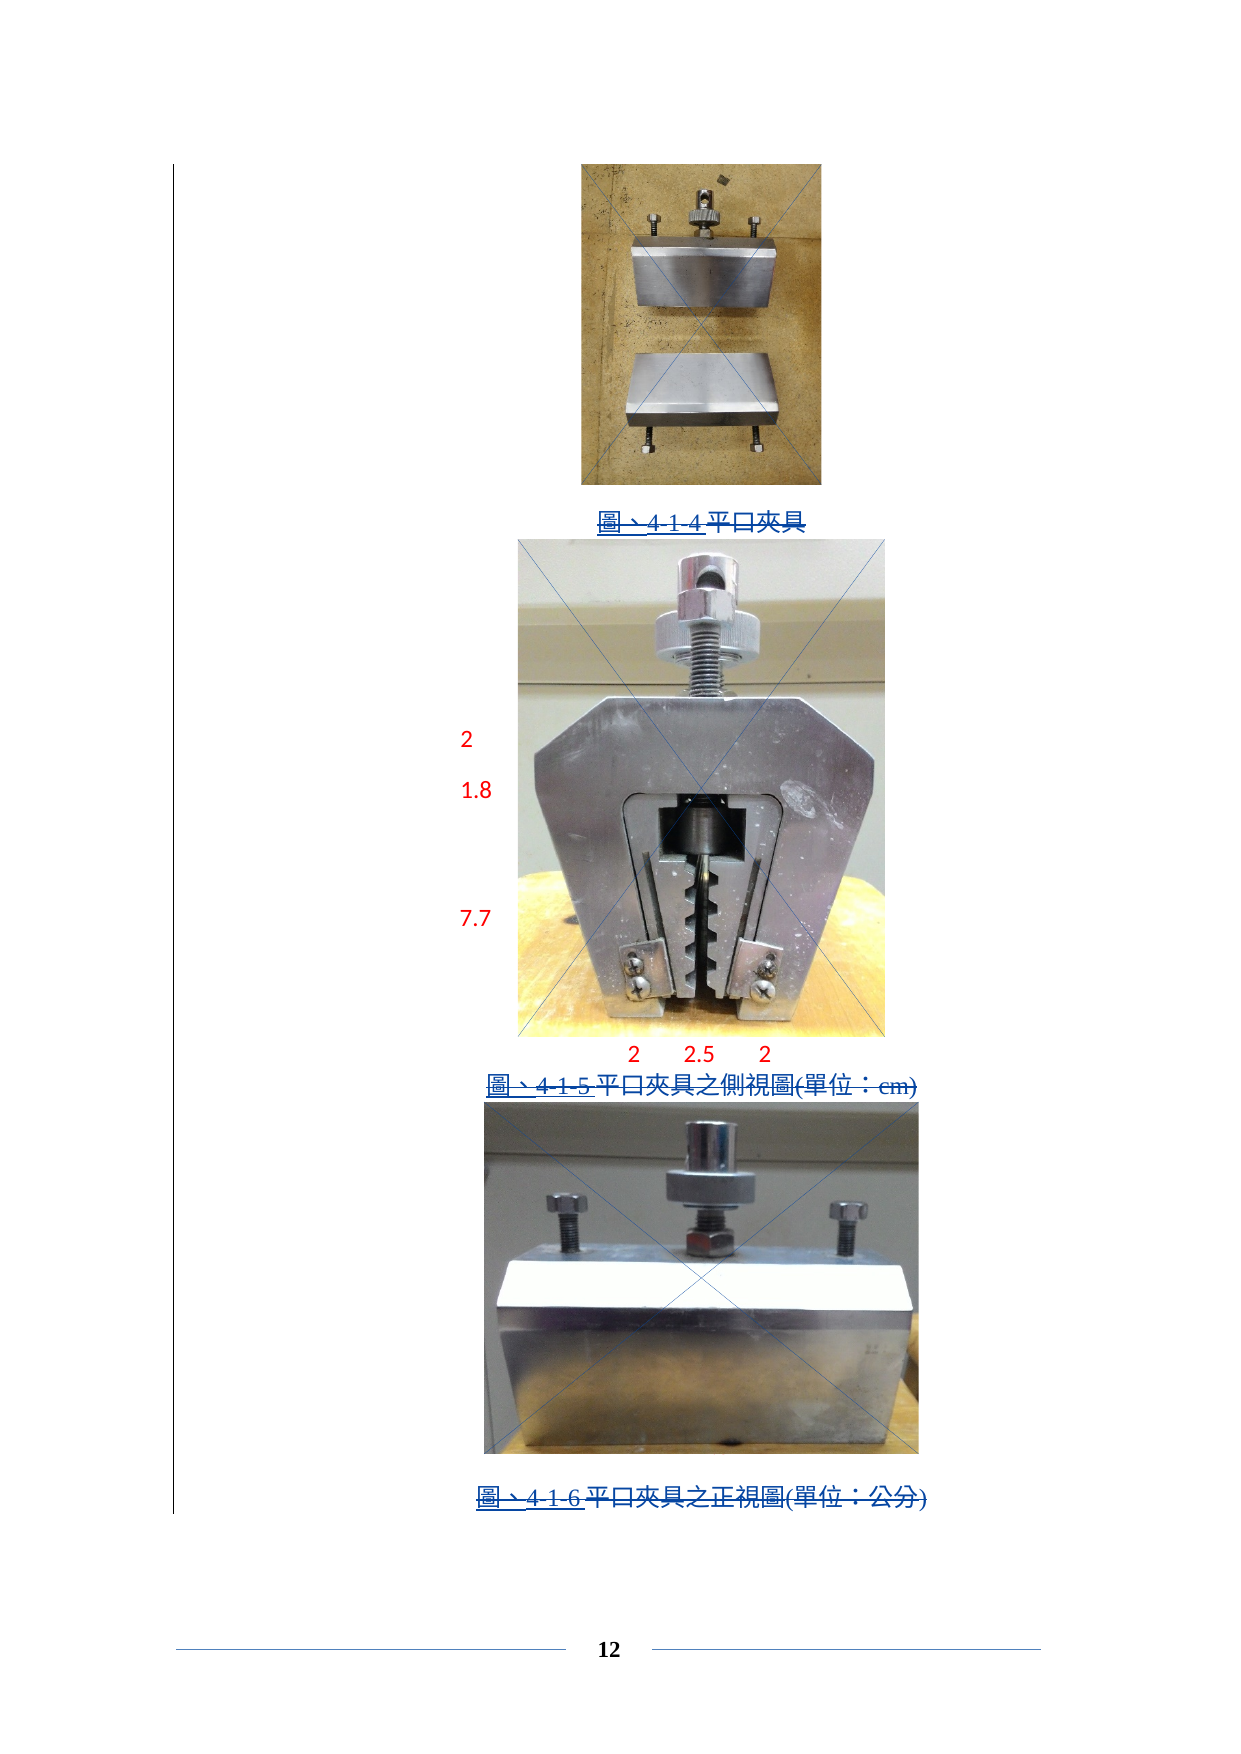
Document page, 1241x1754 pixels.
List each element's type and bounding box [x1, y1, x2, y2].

picture [484, 1103, 699, 1453]
picture [486, 1102, 917, 1277]
picture [519, 790, 884, 1037]
picture [581, 166, 700, 483]
picture [517, 540, 700, 1036]
picture [703, 1103, 919, 1453]
picture [519, 539, 884, 786]
picture [702, 166, 822, 483]
picture [486, 1279, 917, 1454]
picture [582, 164, 820, 323]
picture [582, 326, 820, 485]
picture [703, 541, 885, 1035]
